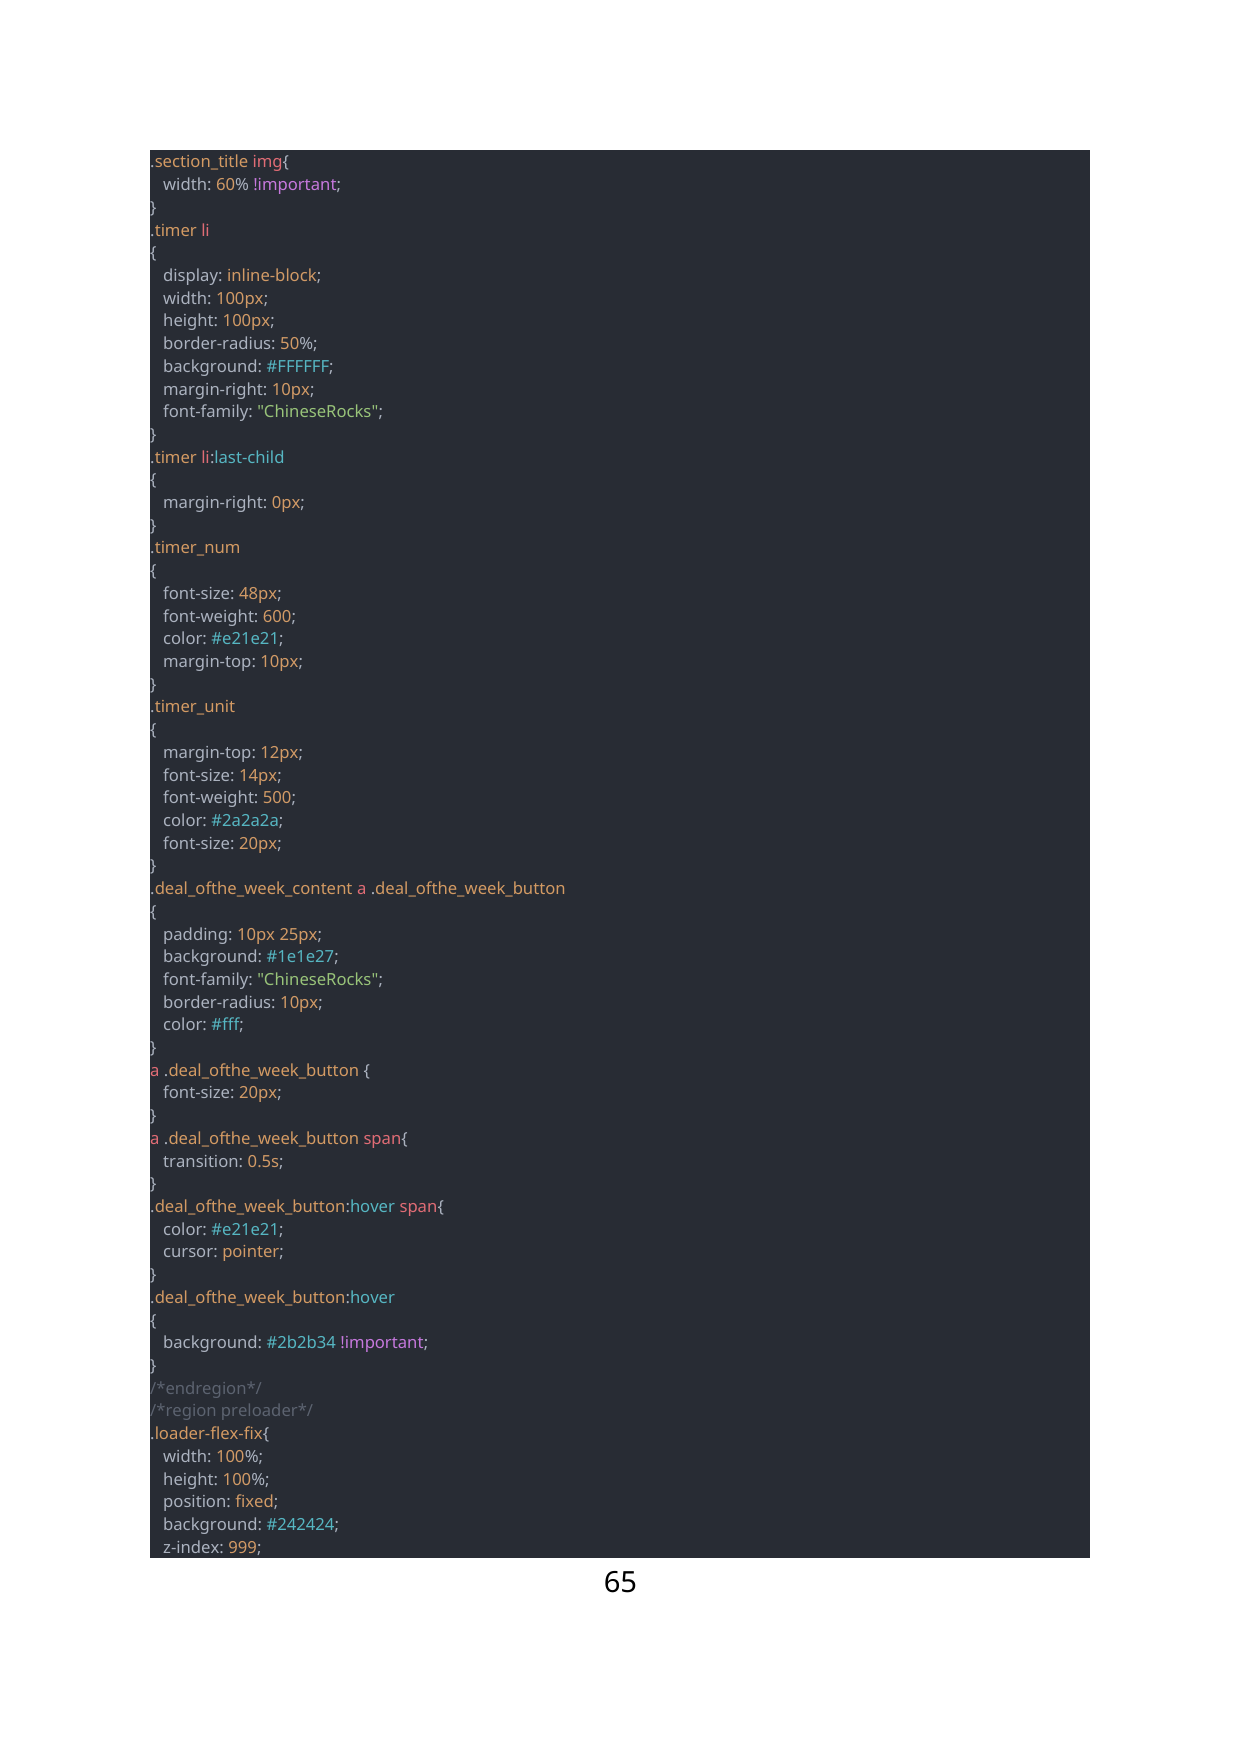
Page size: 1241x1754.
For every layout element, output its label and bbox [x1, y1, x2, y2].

text [150, 150, 1090, 1558]
